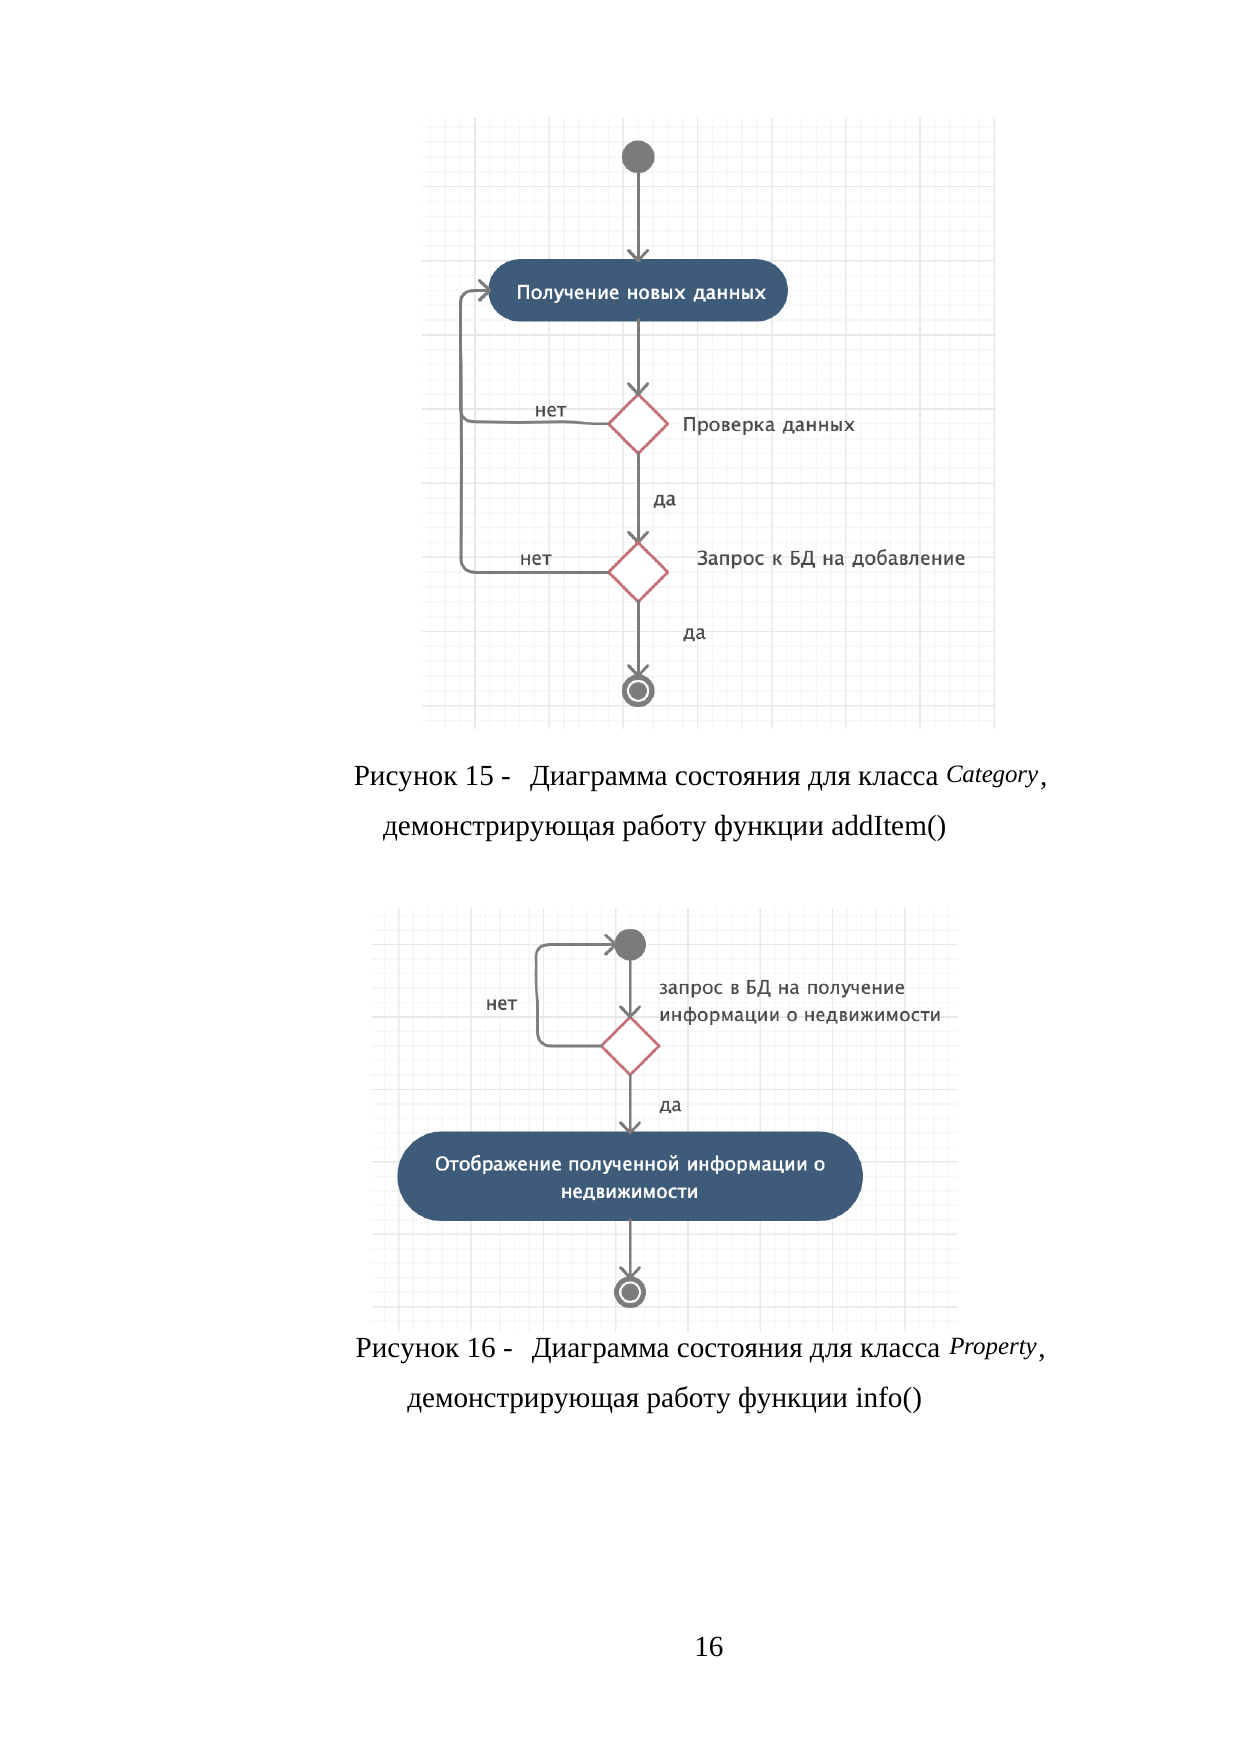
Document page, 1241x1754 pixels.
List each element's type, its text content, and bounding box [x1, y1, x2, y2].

picture [371, 908, 958, 1331]
picture [422, 118, 996, 729]
text Диаграмма состояния для класса , демонстрирующая работу функции info() [177, 1330, 1152, 1414]
text Диаграмма состояния для класса , демонстрирующая работу функции addItem() [177, 758, 1152, 842]
